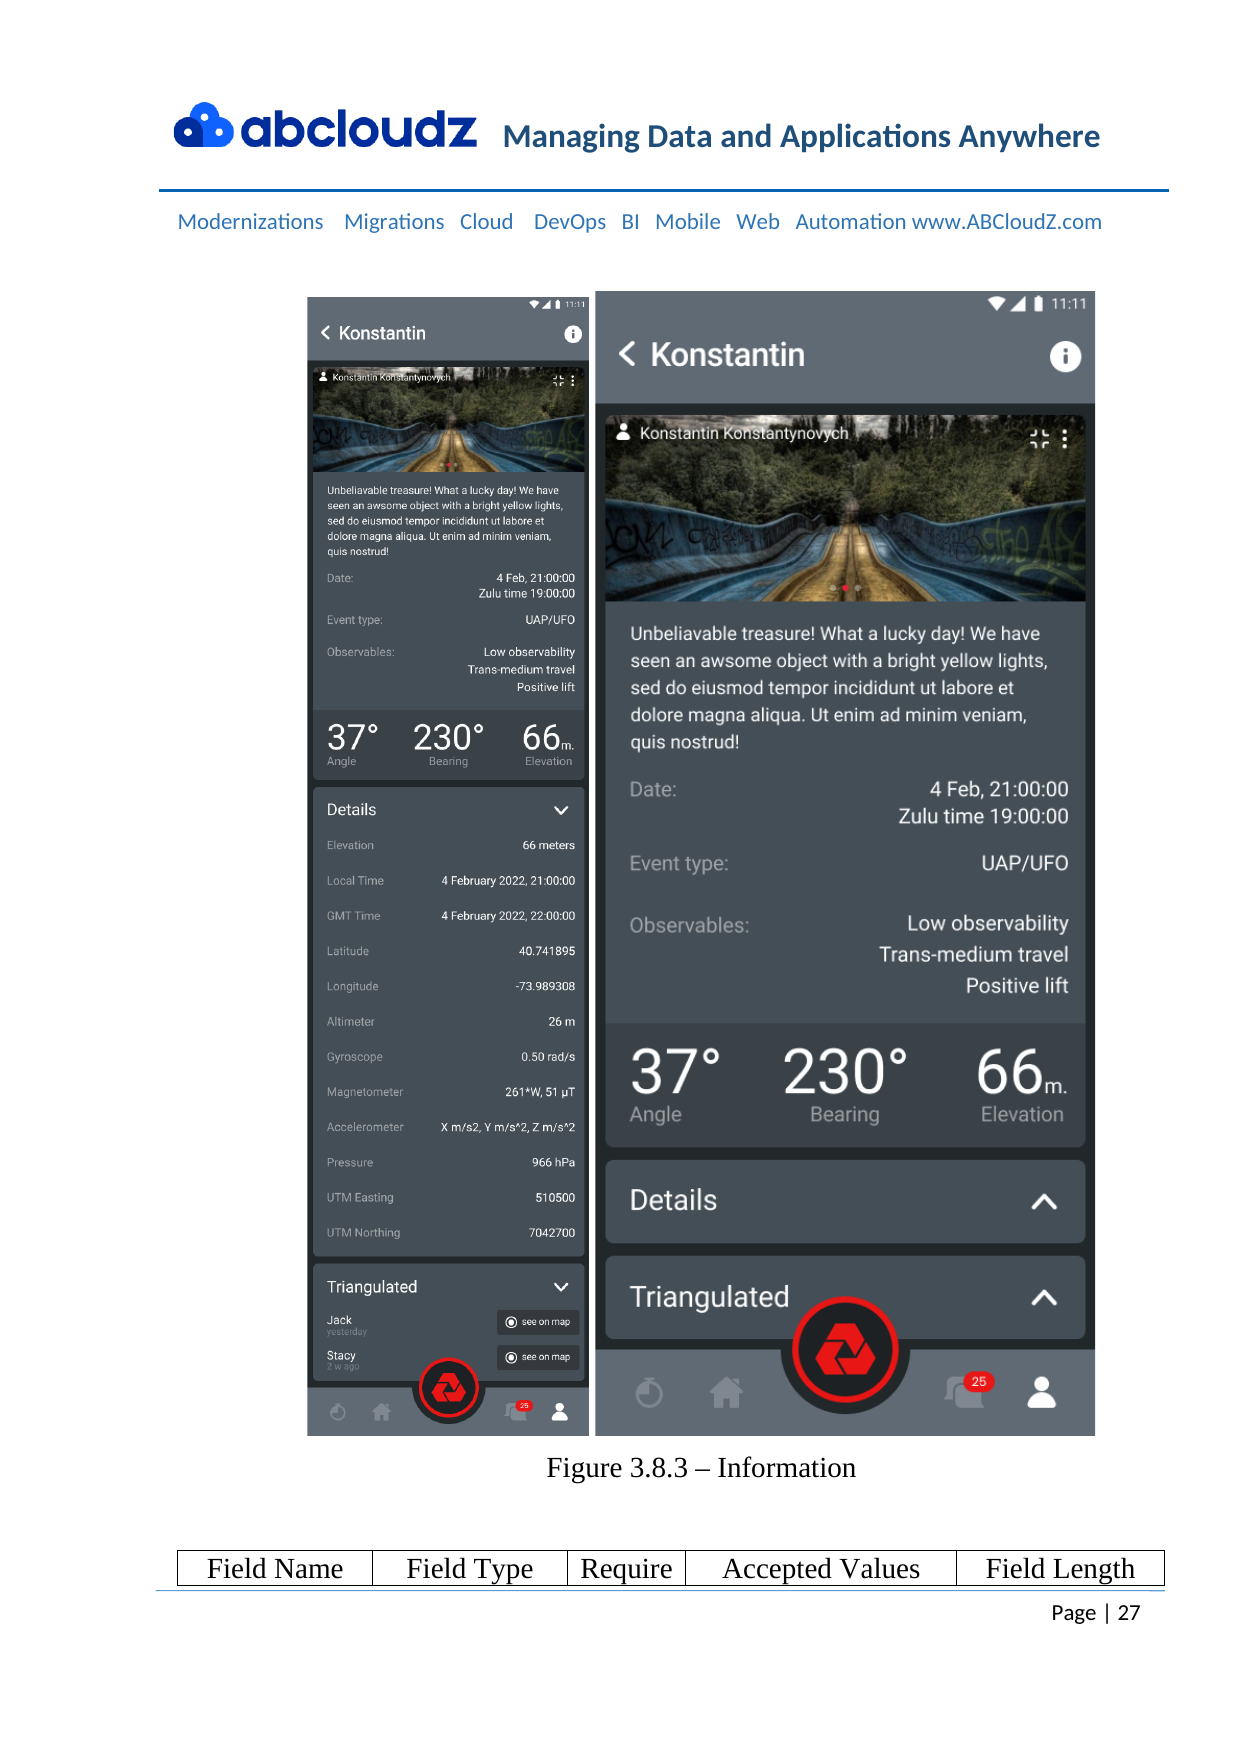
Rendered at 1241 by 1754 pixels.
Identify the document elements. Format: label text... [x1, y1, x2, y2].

table_header Required [568, 1551, 685, 1585]
picture [307, 297, 589, 1436]
table_header Field Length [957, 1551, 1164, 1585]
text Figure 3.8.3 – Information [177, 1450, 1152, 1483]
table_header Accepted Values [686, 1551, 956, 1585]
picture [595, 291, 1096, 1436]
table_header Field Type [373, 1551, 567, 1585]
picture [173, 102, 477, 147]
table_header Field Name [178, 1551, 372, 1585]
